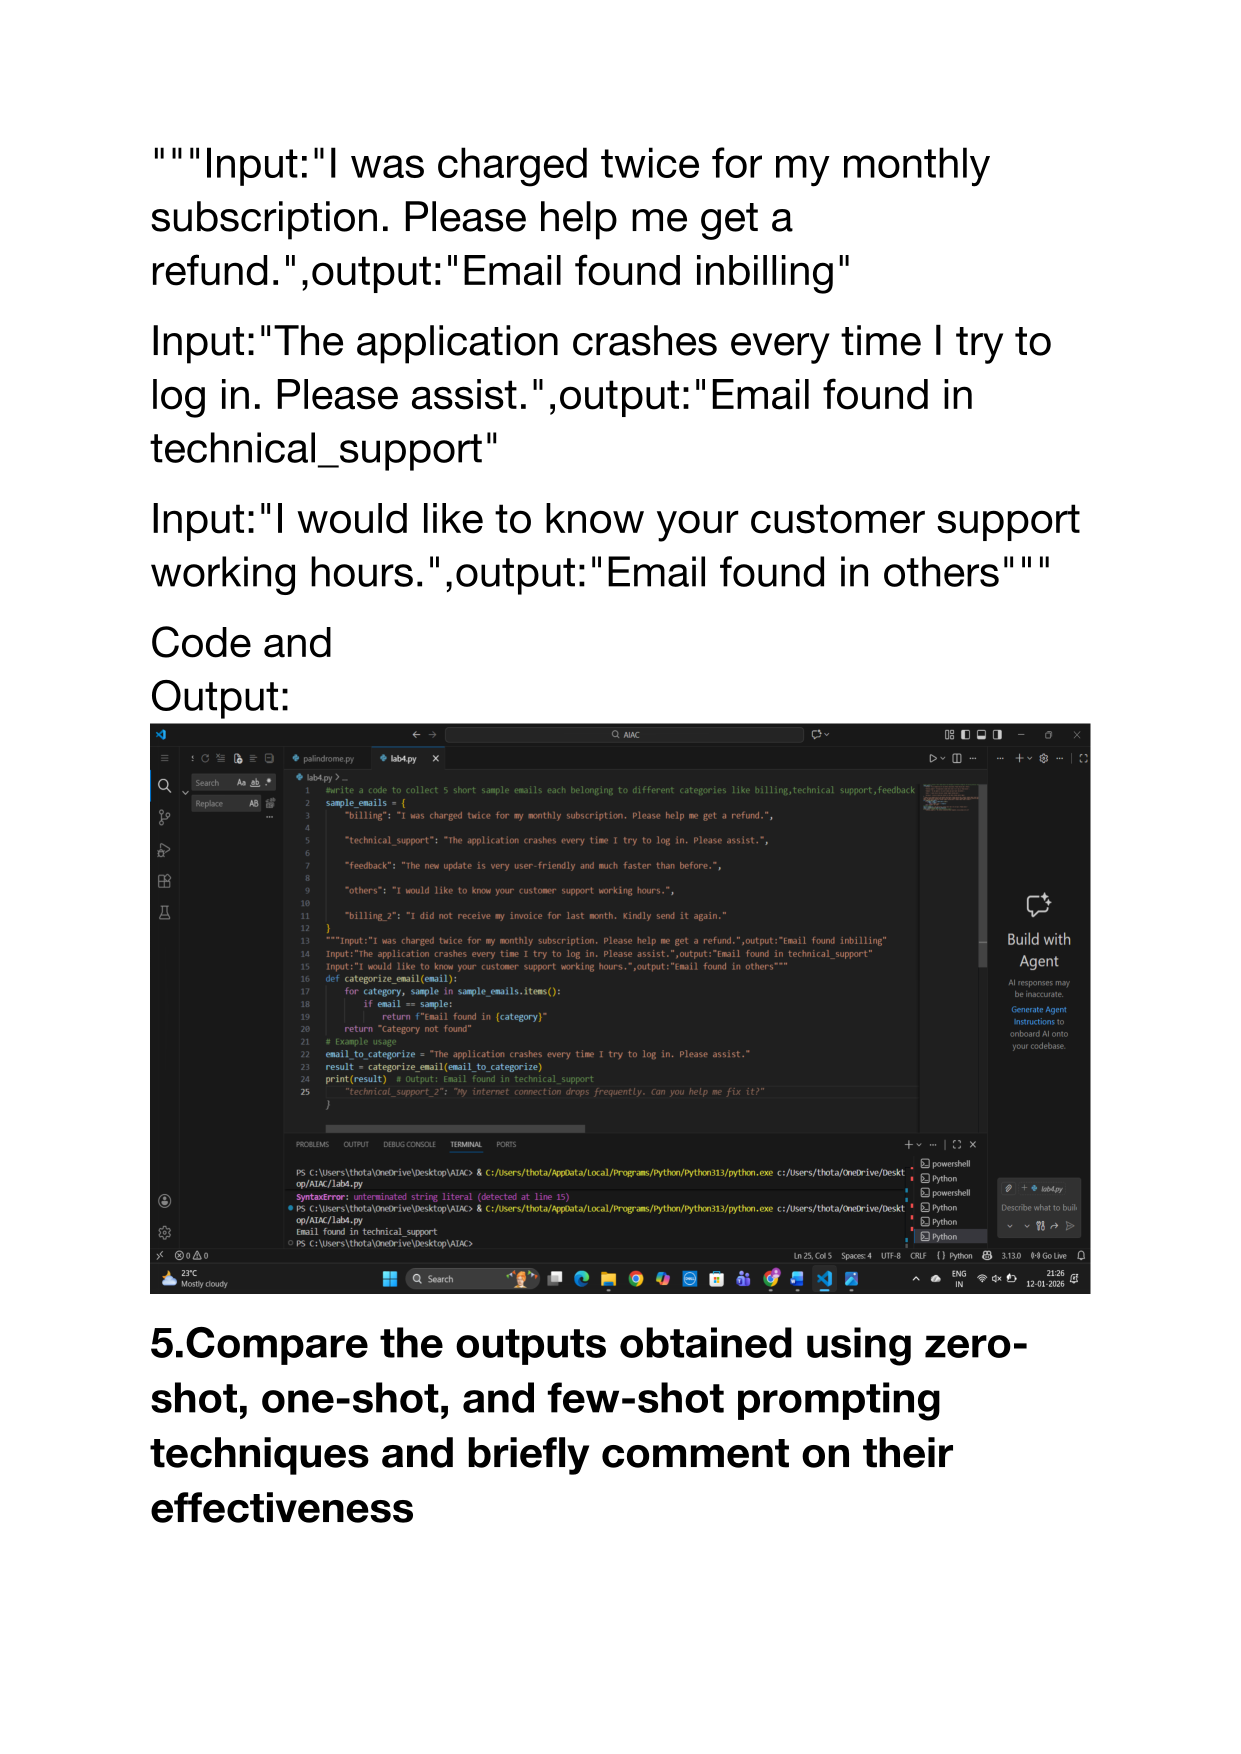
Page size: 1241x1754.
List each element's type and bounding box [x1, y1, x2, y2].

picture [146, 146, 1094, 1523]
